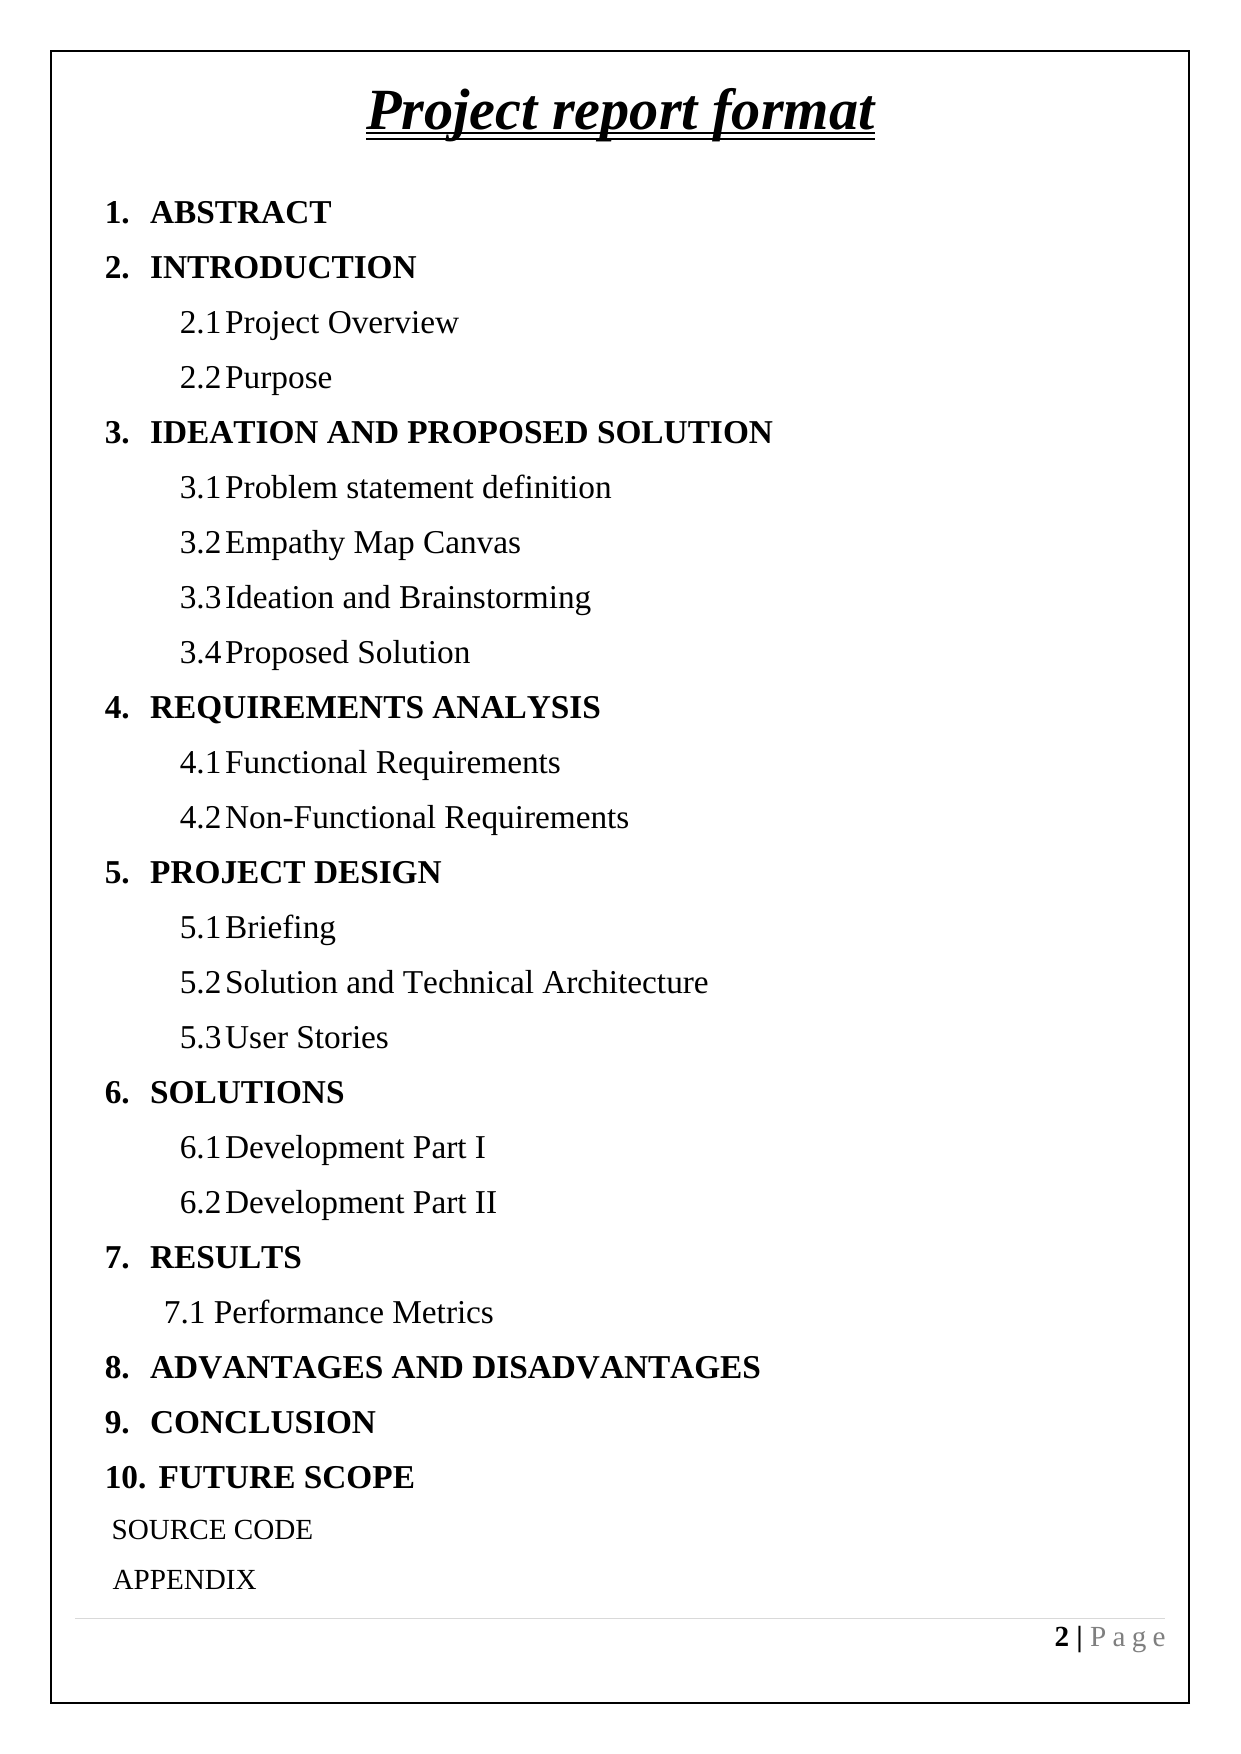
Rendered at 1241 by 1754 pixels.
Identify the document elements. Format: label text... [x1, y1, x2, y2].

list Solution and Technical Architecture [179, 962, 1165, 1001]
list Project Overview [179, 302, 1165, 341]
list CONCLUSION [104, 1402, 1165, 1441]
list REQUIREMENTS ANALYSIS [104, 687, 1165, 726]
list INTRODUCTION [104, 247, 1165, 286]
list Non-Functional Requirements [179, 797, 1165, 836]
list Proposed Solution [179, 632, 1165, 671]
list Purpose [179, 357, 1165, 396]
list FUTURE SCOPE [104, 1457, 1165, 1496]
list PROJECT DESIGN [104, 852, 1165, 891]
list SOLUTIONS [104, 1072, 1165, 1111]
list 7.1 Performance Metrics [164, 1292, 1165, 1331]
list User Stories [179, 1017, 1165, 1056]
list Functional Requirements [179, 742, 1165, 781]
list RESULTS [104, 1237, 1165, 1276]
list Ideation and Brainstorming [179, 577, 1165, 616]
list Briefing [179, 907, 1165, 946]
list Development Part I [179, 1127, 1165, 1166]
list ADVANTAGES AND DISADVANTAGES [104, 1347, 1165, 1386]
list Empathy Map Canvas [179, 522, 1165, 561]
list Development Part II [179, 1182, 1165, 1221]
text Project report format [75, 75, 1165, 142]
list ABSTRACT [104, 192, 1165, 231]
text SOURCE CODE [75, 1512, 1165, 1546]
text APPENDIX [112, 1562, 1165, 1596]
list IDEATION AND PROPOSED SOLUTION [104, 412, 1165, 451]
list Problem statement definition [179, 467, 1165, 506]
